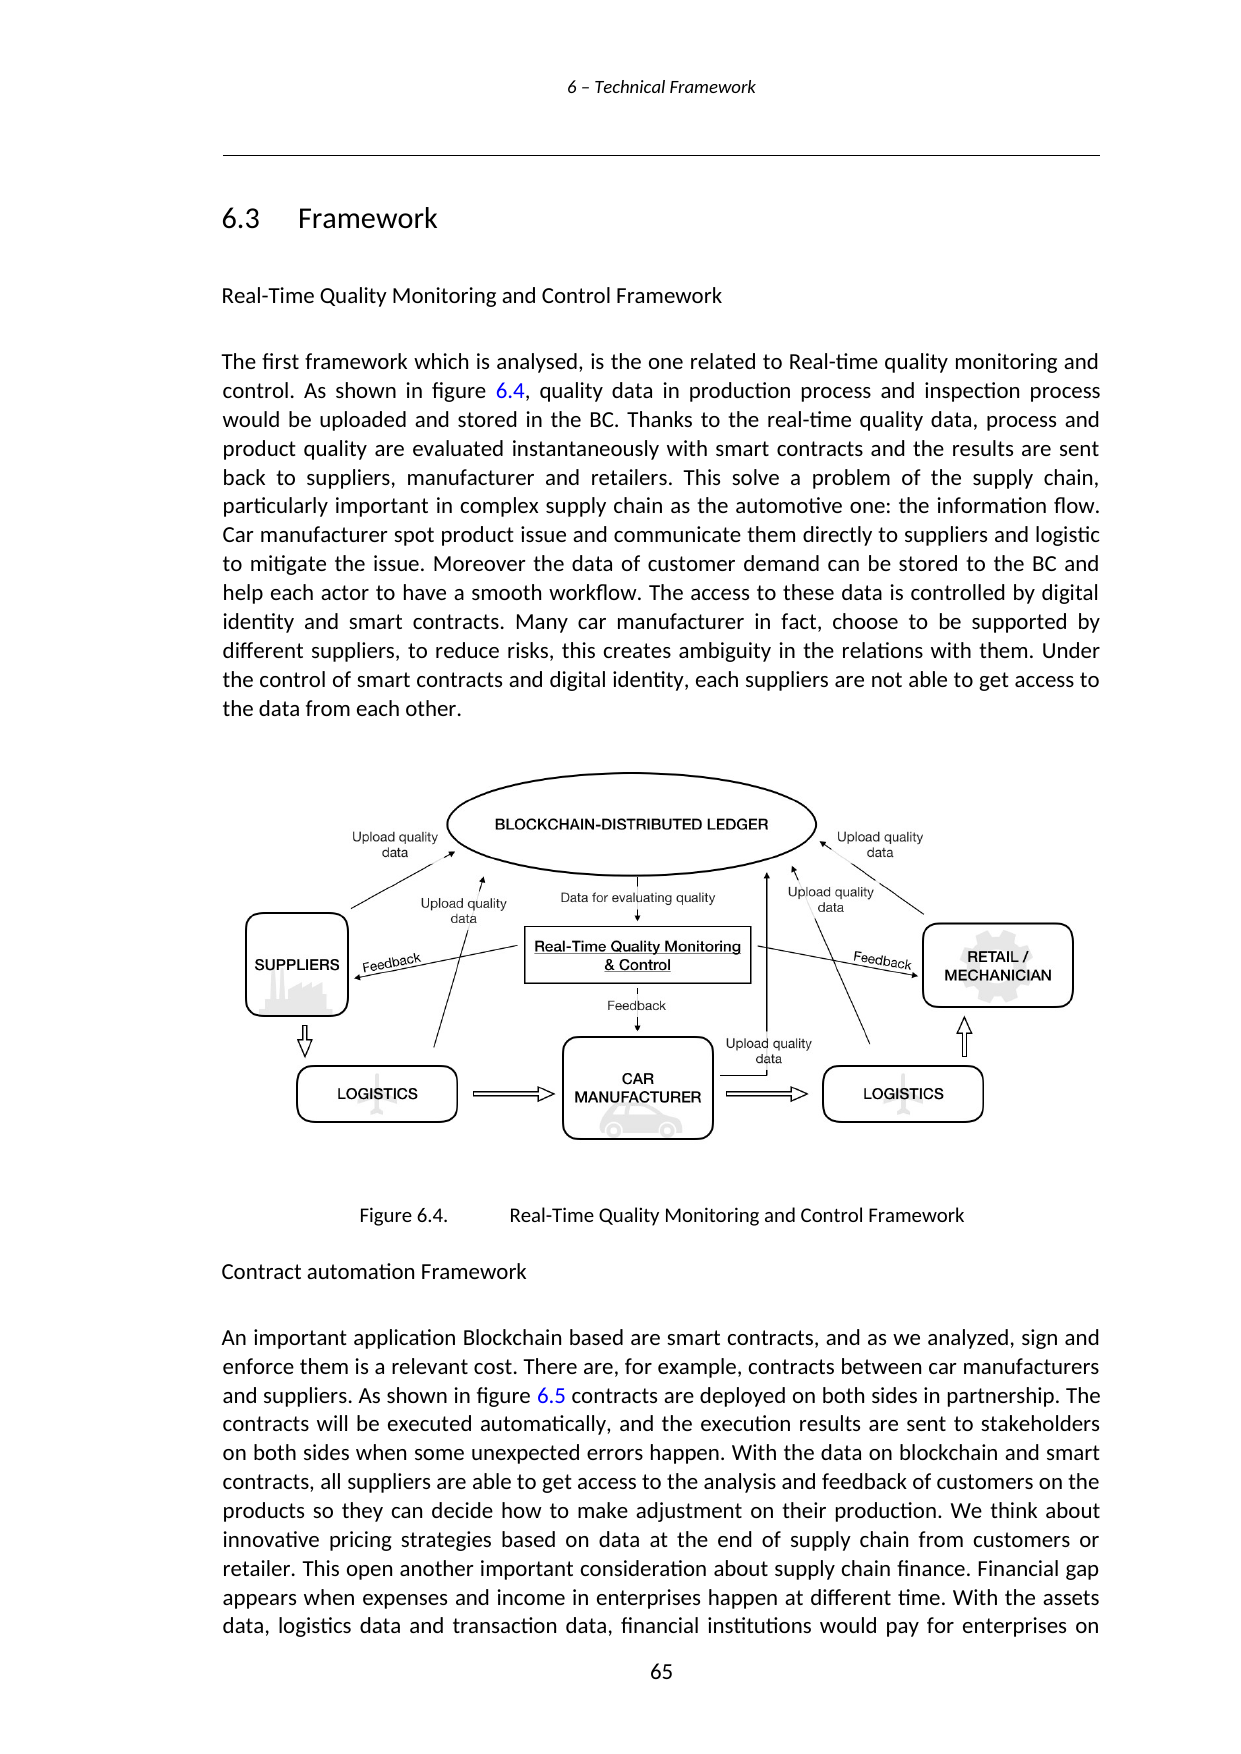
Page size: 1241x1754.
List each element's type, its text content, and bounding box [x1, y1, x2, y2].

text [221, 1323, 1101, 1639]
text Real-Time Quality Monitoring and Control Framework [221, 281, 1101, 309]
subtitle 6.3 Framework [221, 199, 1101, 236]
text Contract automation Framework [221, 1257, 1101, 1285]
picture [222, 743, 1100, 1174]
text Figure 6.4. Real-Time Quality Monitoring and Control Framework [223, 1203, 1101, 1228]
text The first framework which is analysed, is the one related to Real-time quality monitoring and control. As shown in figure 6.4, quality data in production process and inspection process would be uploaded and stored in the BC. Thanks to the real-time quality data, process and product quality are evaluated instantaneously with smart contracts and the results are sent back to suppliers, manufacturer and retailers. This solve a problem of the supply chain, particularly important in complex supply chain as the automotive one: the information flow. Car manufacturer spot product issue and communicate them directly to suppliers and logistic to mitigate the issue. Moreover the data of customer demand can be stored to the BC and help each actor to have a smooth workflow. The access to these data is controlled by digital identity and smart contracts. Many car manufacturer in fact, choose to be supported by different suppliers, to reduce risks, this creates ambiguity in the relations with them. Under the control of smart contracts and digital identity, each suppliers are not able to get access to the data from each other. [221, 347, 1101, 722]
